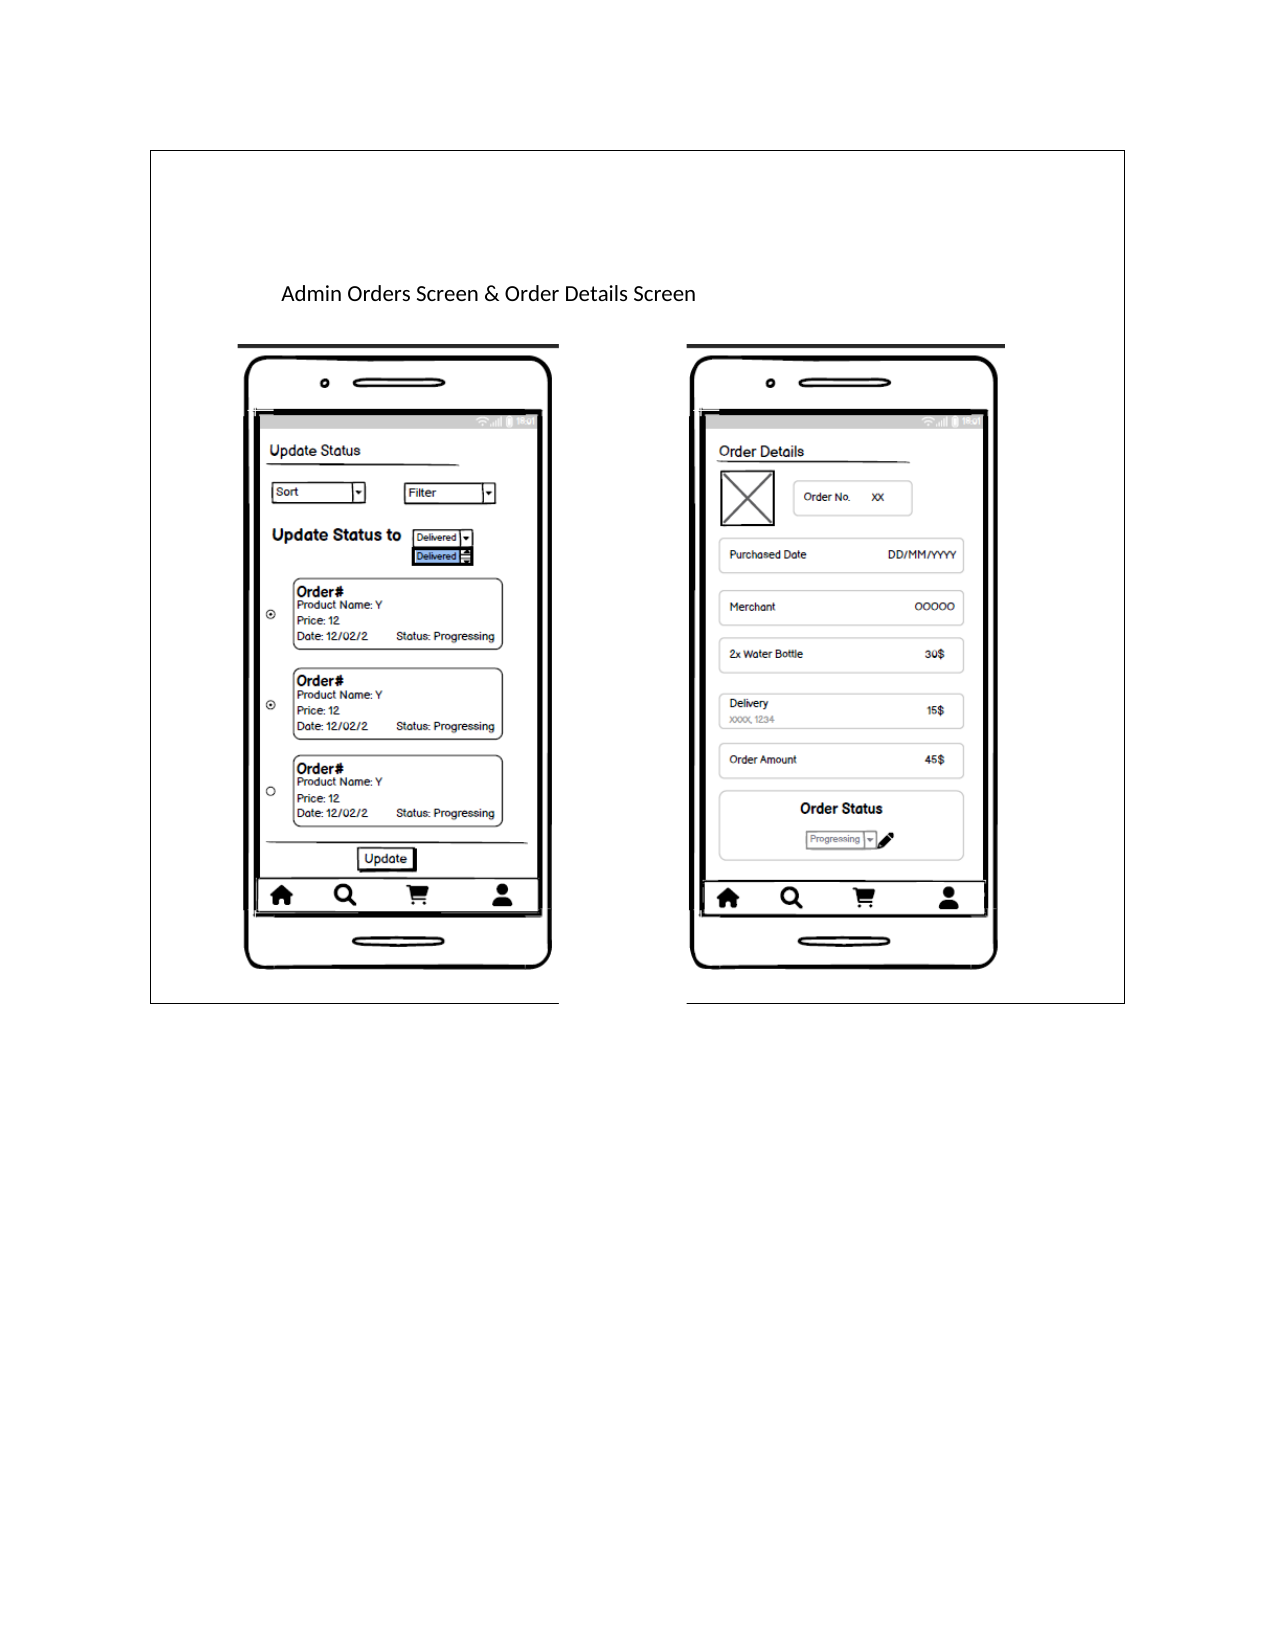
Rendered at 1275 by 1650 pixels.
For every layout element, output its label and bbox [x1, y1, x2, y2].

picture [687, 344, 1005, 972]
table_cell [151, 151, 1124, 1003]
picture [237, 344, 558, 972]
